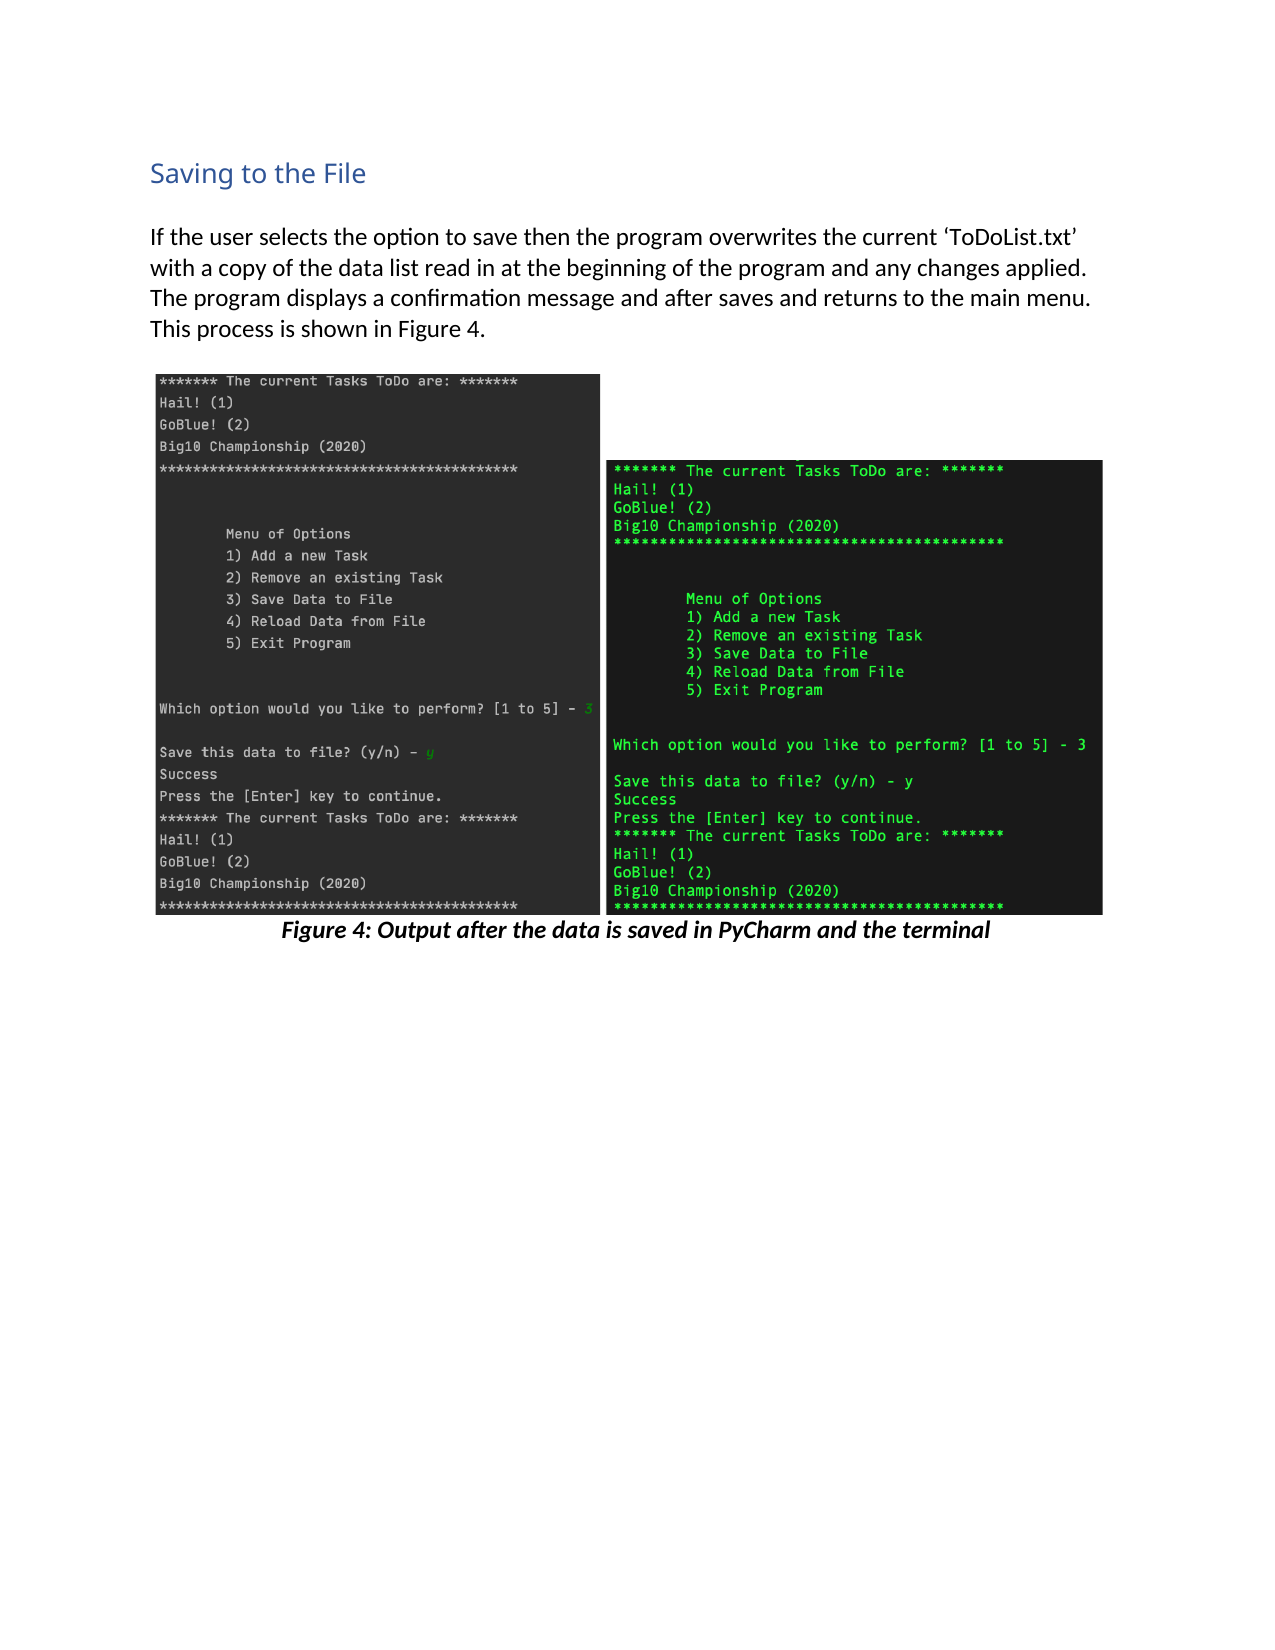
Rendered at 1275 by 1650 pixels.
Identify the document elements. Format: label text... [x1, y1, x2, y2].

text Figure 4: Output after the data is saved in PyCharm and the terminal [150, 914, 1125, 945]
picture [155, 374, 600, 915]
picture [605, 460, 1103, 915]
subtitle Saving to the File [150, 154, 1125, 191]
text If the user selects the option to save then the program overwrites the current ‘ToDoList.txt’ with a copy of the data list read in at the beginning of the program and any changes applied. The program displays a confirmation message and after saves and returns to the main menu. This process is shown in Figure 4. [150, 222, 1125, 344]
